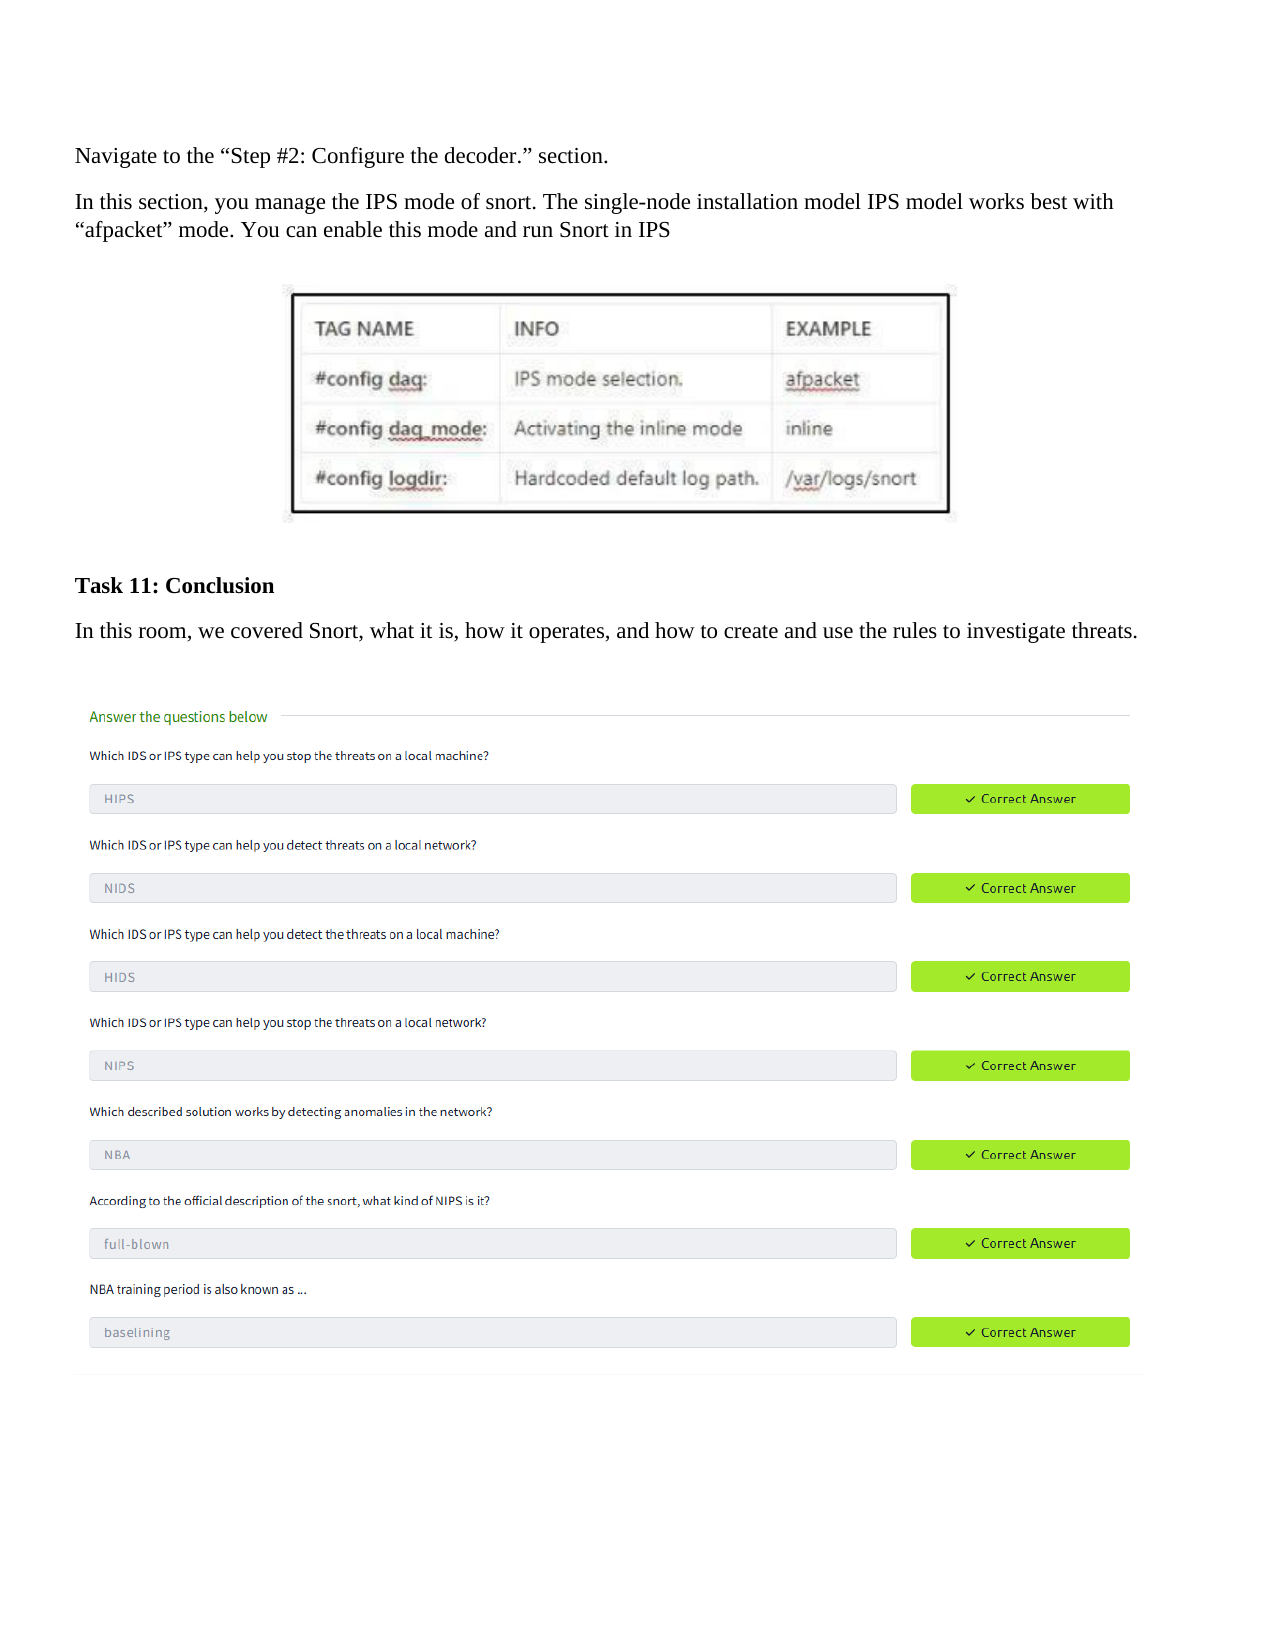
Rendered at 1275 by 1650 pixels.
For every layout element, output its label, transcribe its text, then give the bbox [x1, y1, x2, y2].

picture [74, 711, 1145, 1375]
text “afpacket” mode. You can enable this mode and run Snort in IPS [74, 216, 1216, 243]
subtitle Task 11: Conclusion [74, 572, 1216, 598]
text In this section, you manage the IPS mode of snort. The single-node installation model IPS model works best with [74, 188, 1216, 214]
text Navigate to the “Step #2: Configure the decoder.” section. [74, 142, 1216, 169]
picture [282, 284, 958, 523]
text In this room, we covered Snort, what it is, how it operates, and how to create and use the rules to investigate threats. [74, 617, 1216, 643]
